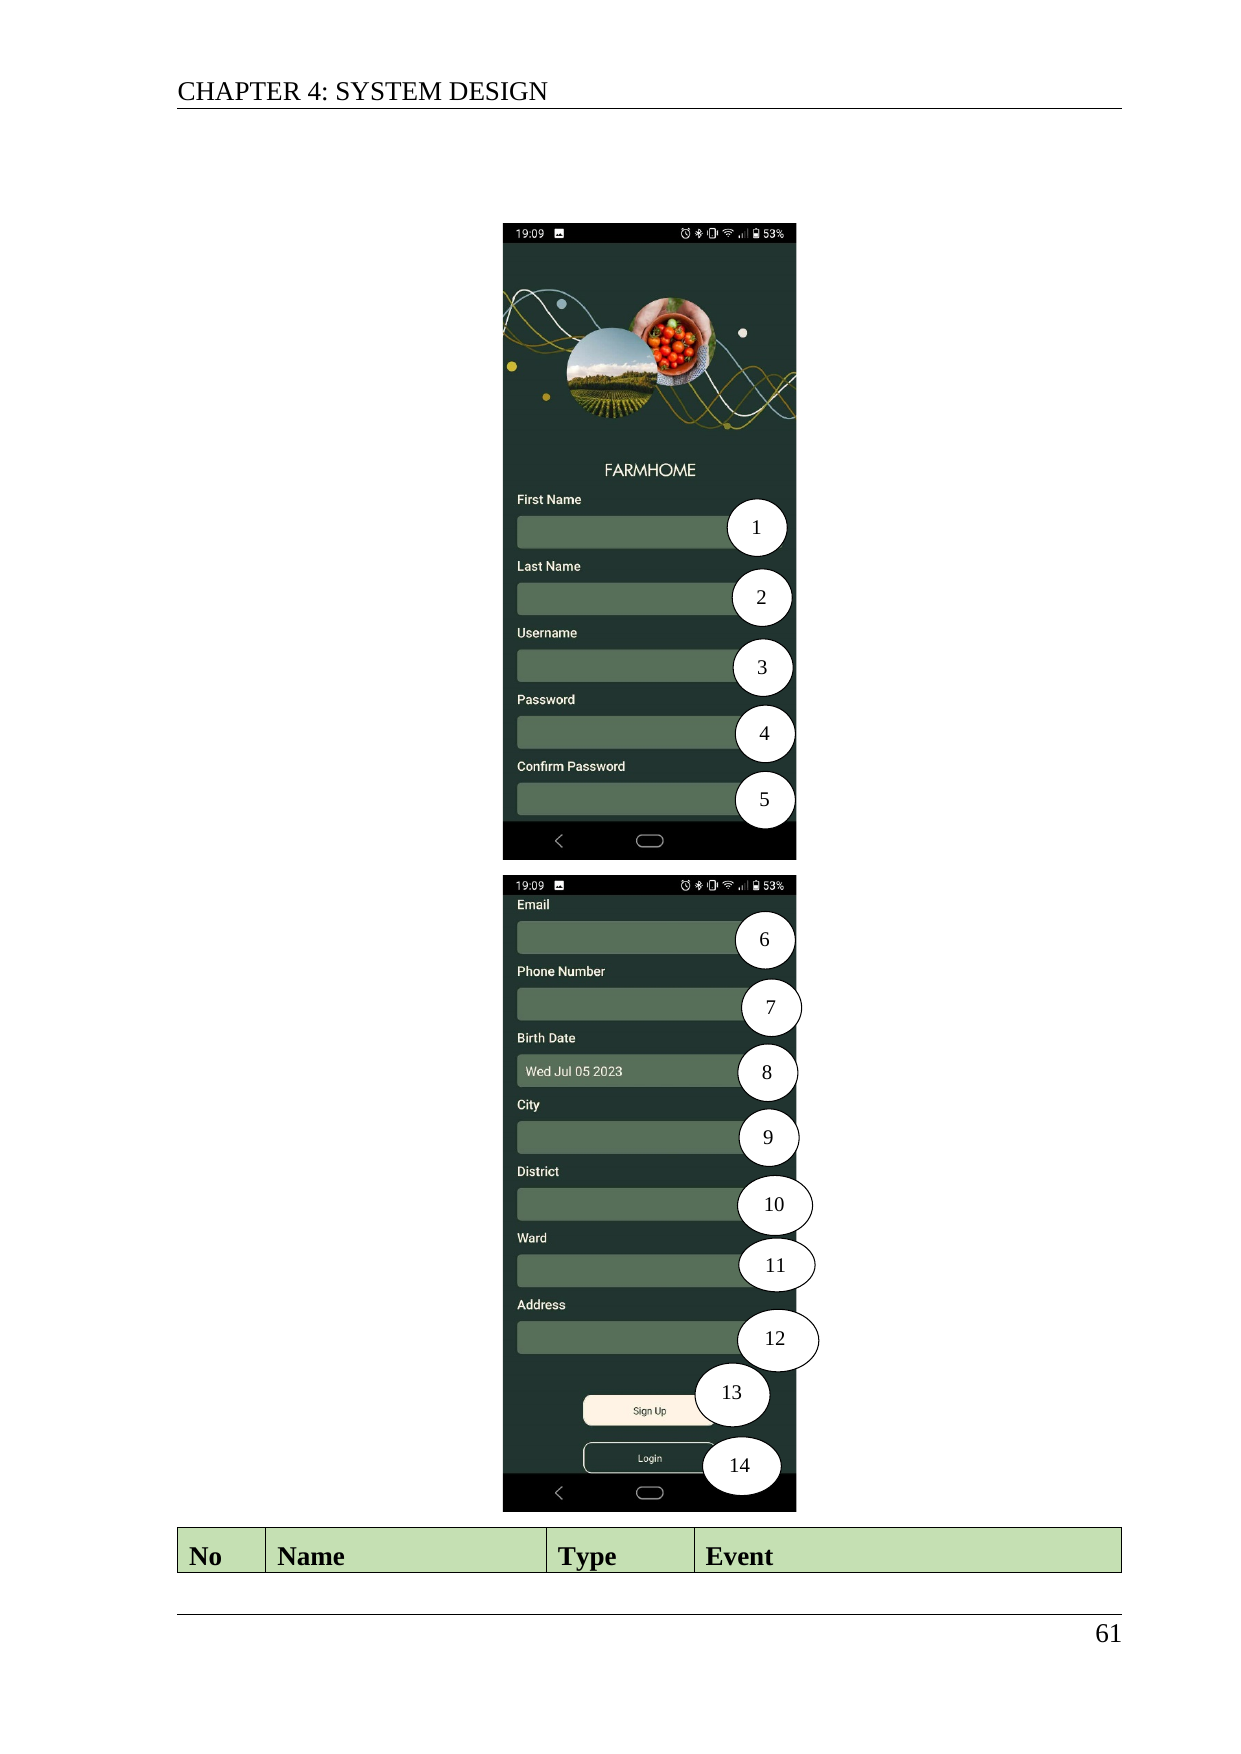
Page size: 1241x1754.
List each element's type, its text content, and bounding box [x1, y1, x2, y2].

table_header Type [547, 1528, 694, 1572]
table_header No [178, 1528, 265, 1572]
table_header Name [266, 1528, 546, 1572]
table_header Event [695, 1528, 1121, 1572]
picture [502, 875, 797, 1512]
picture [502, 223, 797, 860]
picture [776, 1232, 797, 1240]
